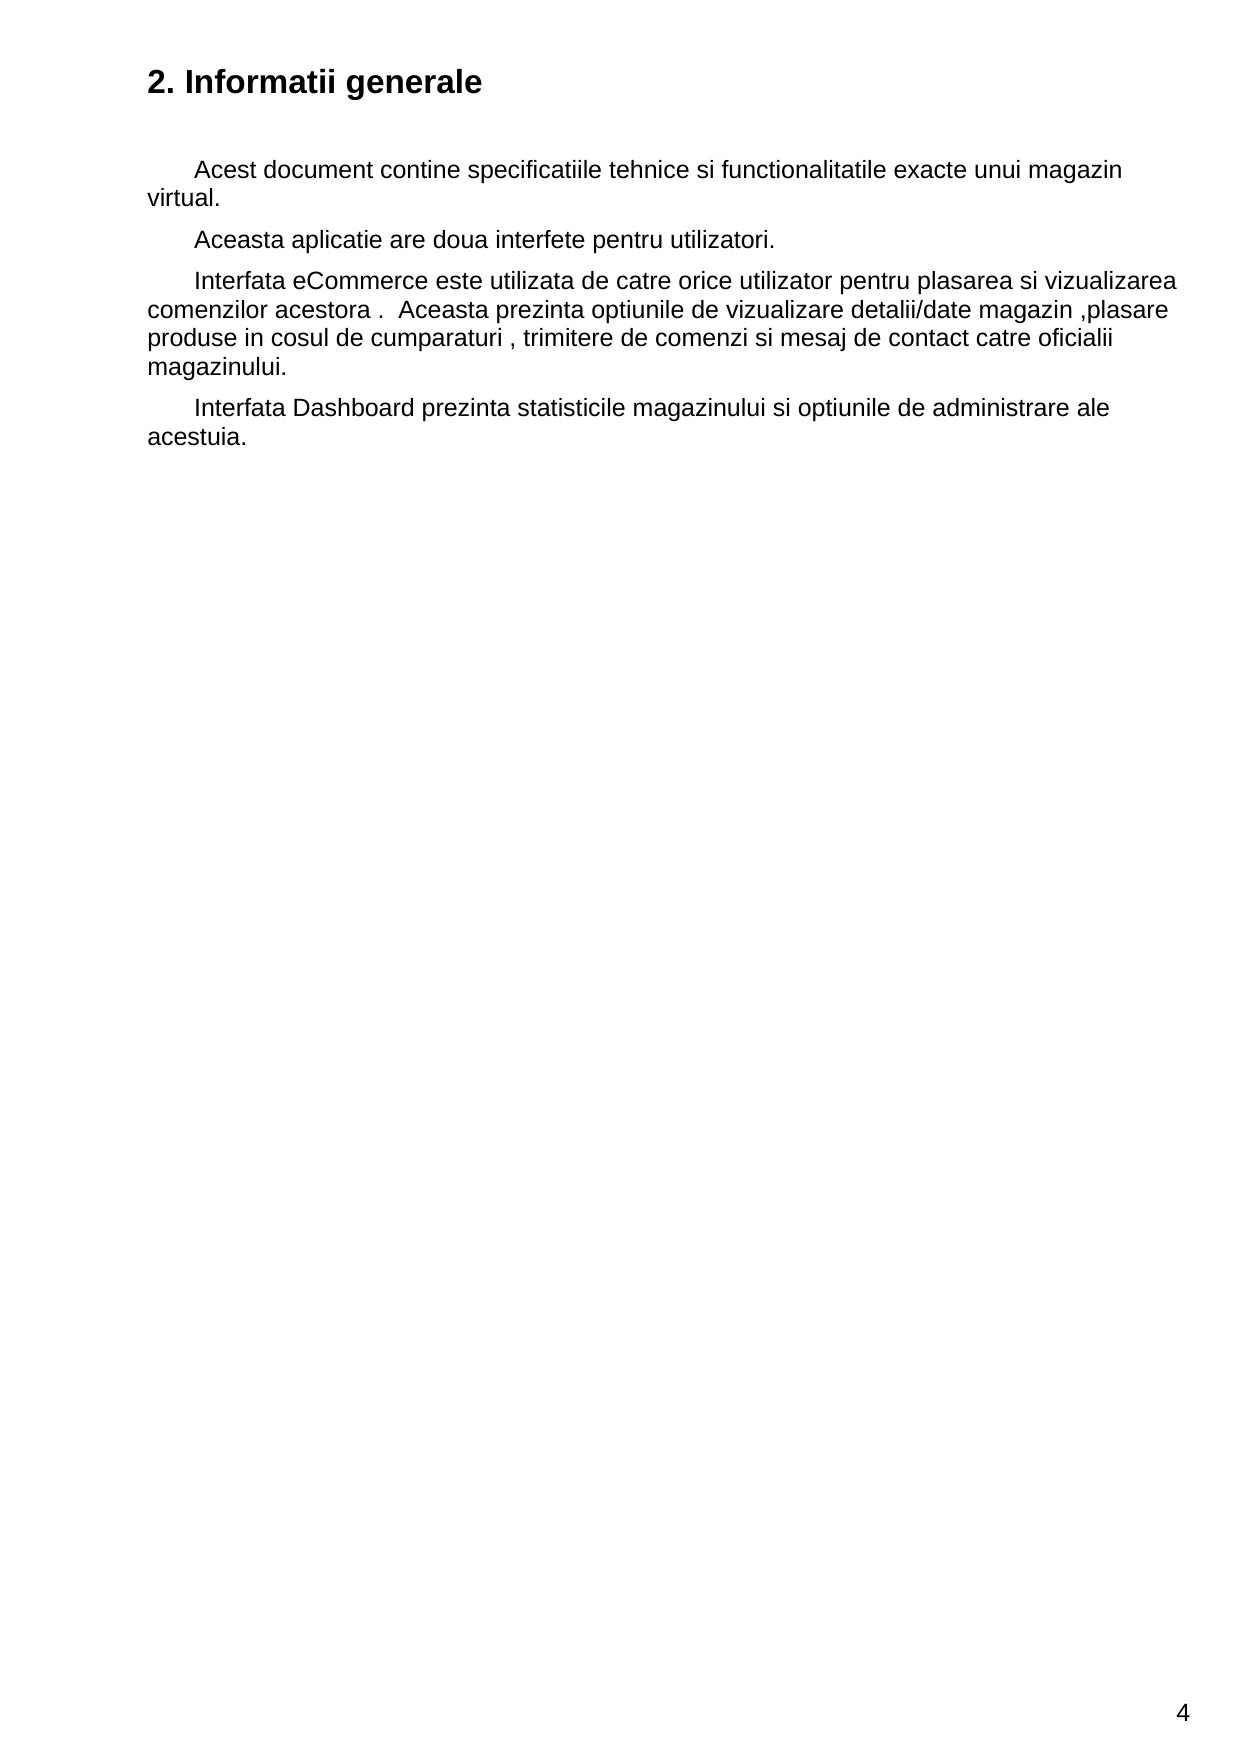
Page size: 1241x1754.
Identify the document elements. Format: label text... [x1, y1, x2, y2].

text Acest document contine specificatiile tehnice si functionalitatile exacte unui magazin virtual. [147, 155, 1190, 212]
text Interfata Dashboard prezinta statisticile magazinului si optiunile de administrare ale acestuia. [147, 393, 1190, 451]
text Interfata eCommerce este utilizata de catre orice utilizator pentru plasarea si vizualizarea comenzilor acestora . Aceasta prezinta optiunile de vizualizare detalii/date magazin ,plasare produse in cosul de cumparaturi , trimitere de comenzi si mesaj de contact catre oficialii magazinului. [147, 266, 1190, 381]
text Aceasta aplicatie are doua interfete pentru utilizatori. [147, 225, 1190, 253]
subtitle Informatii generale [147, 62, 1190, 101]
